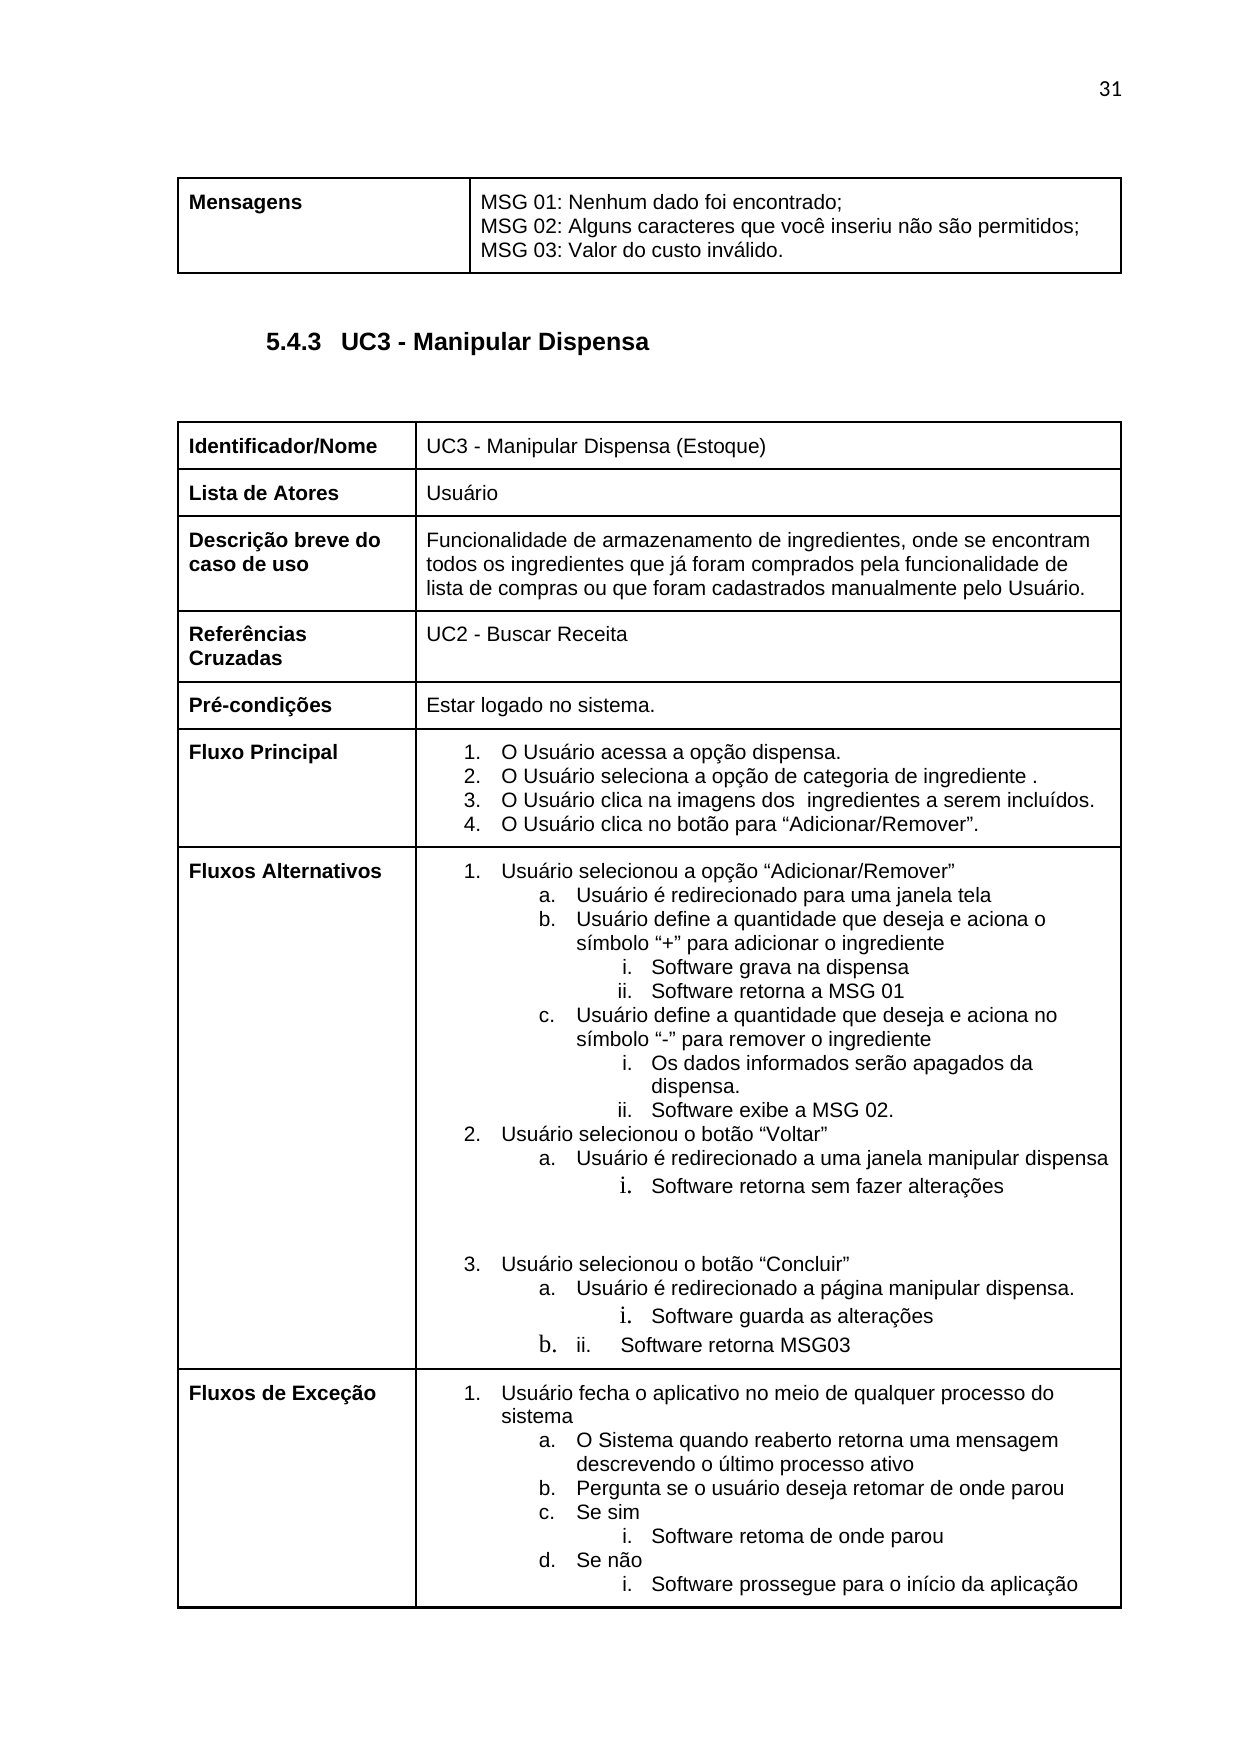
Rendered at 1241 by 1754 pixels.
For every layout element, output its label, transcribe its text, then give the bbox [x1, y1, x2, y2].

table_cell Estar logado no sistema. [417, 683, 1120, 727]
table_cell Usuário [417, 470, 1120, 515]
table_header UC3 - Manipular Dispensa (Estoque) [417, 423, 1120, 468]
table_cell Pré-condições [179, 683, 415, 727]
subtitle UC3 - Manipular Dispensa [266, 327, 1122, 356]
table_cell Mensagens [179, 179, 469, 272]
table_cell Fluxos Alternativos [179, 848, 415, 1368]
table_cell Referências Cruzadas [179, 612, 415, 681]
table_cell Lista de Atores [179, 470, 415, 515]
table_cell Descrição breve do caso de uso [179, 517, 415, 610]
table_header Identificador/Nome [179, 423, 415, 468]
table_cell MSG 01: Nenhum dado foi encontrado; MSG 02: Alguns caracteres que você inseriu não são permitidos; MSG 03: Valor do custo inválido. [471, 179, 1120, 272]
table_cell UC2 - Buscar Receita [417, 612, 1120, 681]
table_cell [417, 1370, 1120, 1606]
table_cell O Usuário acessa a opção dispensa. O Usuário seleciona a opção de categoria de ingrediente . O Usuário clica na imagens dos ingredientes a serem incluídos. O Usuário clica no botão para “Adicionar/Remover”. [417, 730, 1120, 846]
table_cell Fluxos de Exceção [179, 1370, 415, 1606]
table_cell Usuário selecionou a opção “Adicionar/Remover” Usuário é redirecionado para uma janela tela Usuário define a quantidade que deseja e aciona o símbolo “+” para adicionar o ingrediente Software grava na dispensa Software retorna a MSG 01 Usuário define a quantidade que deseja e aciona no símbolo “-” para remover o ingrediente Os dados informados serão apagados da dispensa. Software exibe a MSG 02. Usuário selecionou o botão “Voltar” Usuário é redirecionado a uma janela manipular dispensa Software retorna sem fazer alterações Usuário selecionou o botão “Concluir” Usuário é redirecionado a página manipular dispensa. Software guarda as alterações ii. Software retorna MSG03 [417, 848, 1120, 1368]
table_cell Funcionalidade de armazenamento de ingredientes, onde se encontram todos os ingredientes que já foram comprados pela funcionalidade de lista de compras ou que foram cadastrados manualmente pelo Usuário. [417, 517, 1120, 610]
table_cell Fluxo Principal [179, 730, 415, 846]
